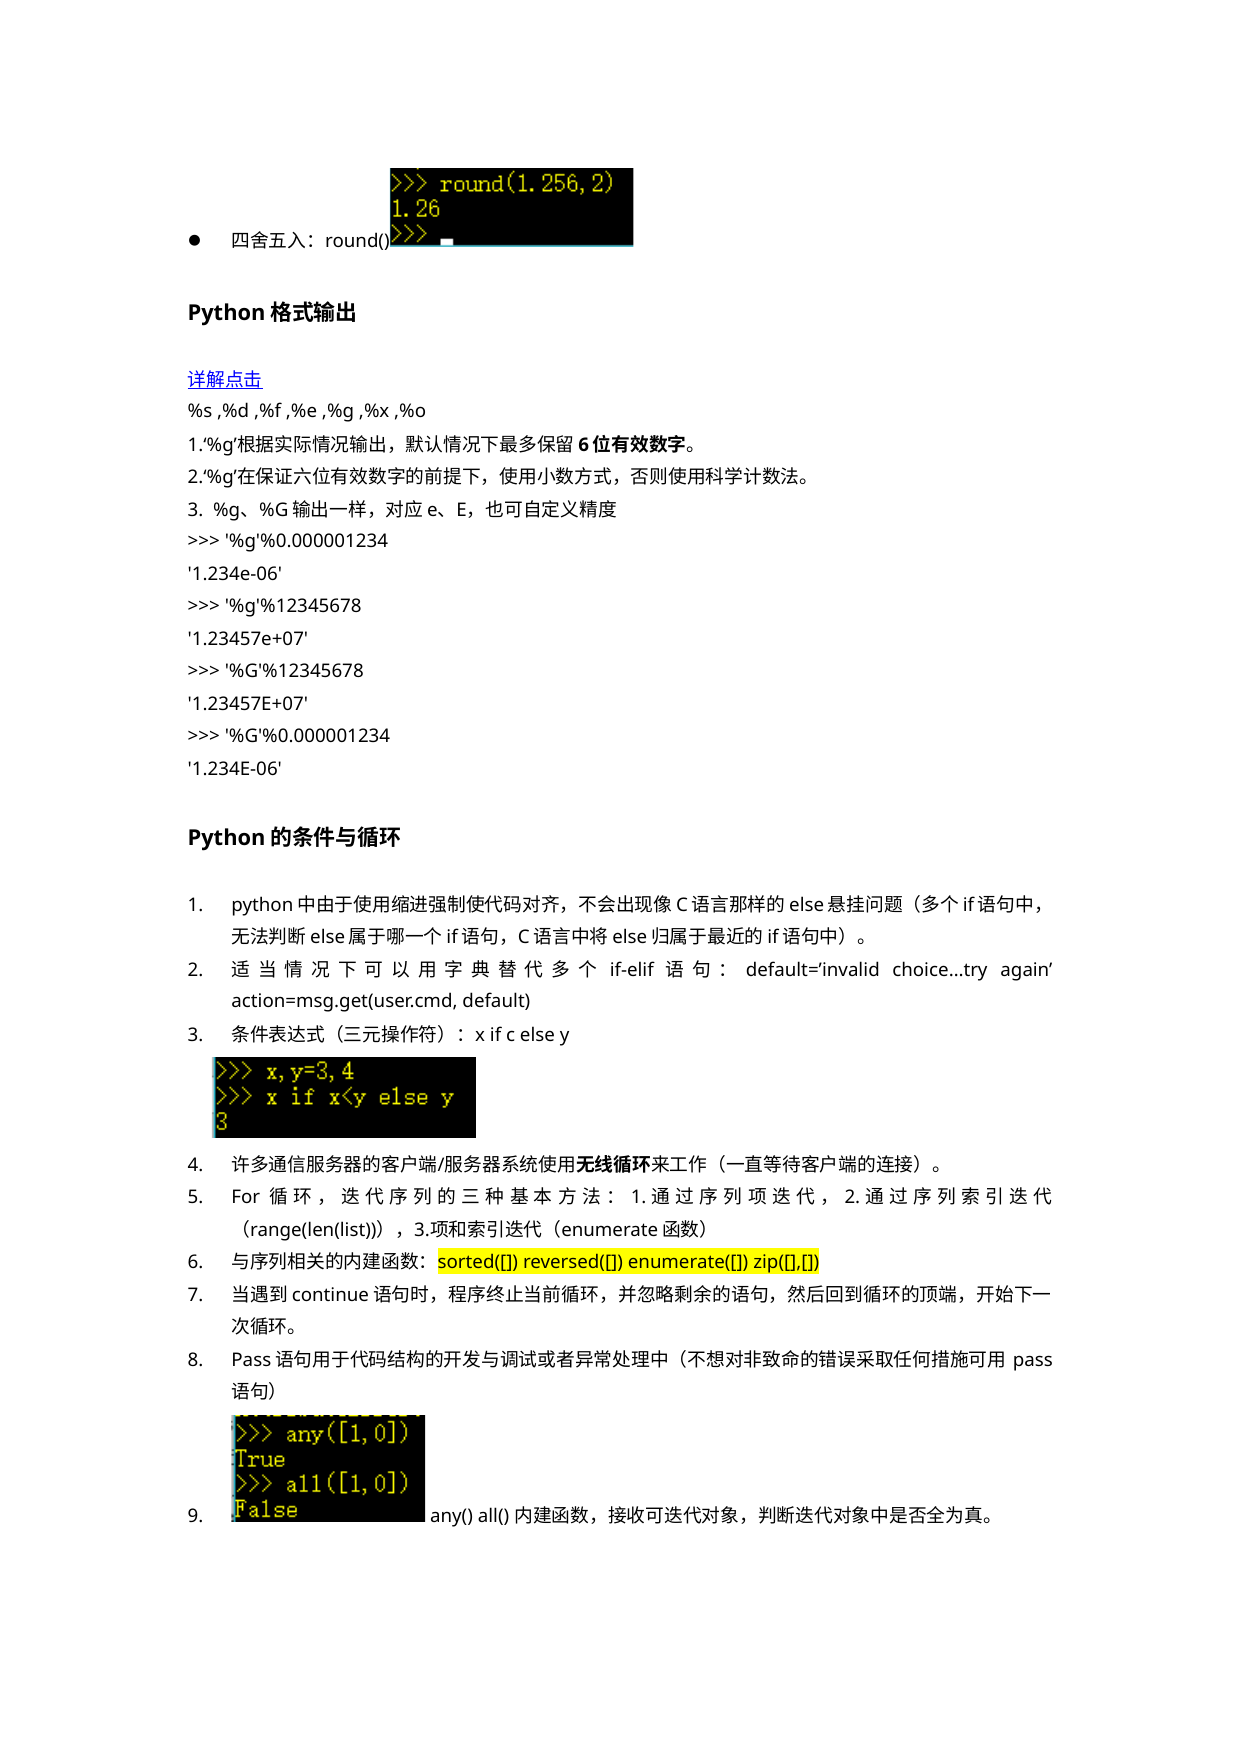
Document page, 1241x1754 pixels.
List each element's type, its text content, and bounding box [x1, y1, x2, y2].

list For循环，迭代序列的三种基本方法：1.通过序列项迭代，2.通过序列索引迭代（range(len(list))），3.项和索引迭代（enumerate函数） [187, 1179, 1053, 1244]
list 四舍五入：round() [187, 162, 1053, 259]
list 当遇到continue语句时，程序终止当前循环，并忽略剩余的语句，然后回到循环的顶端，开始下一次循环。 [187, 1277, 1053, 1342]
list 许多通信服务器的客户端/服务器系统使用无线循环来工作（一直等待客户端的连接）。 [187, 1147, 1053, 1179]
text %s ,%d ,%f ,%e ,%g ,%x ,%o [187, 394, 1053, 427]
picture [389, 168, 634, 247]
list any() all() 内建函数，接收可迭代对象，判断迭代对象中是否全为真。 [187, 1407, 1053, 1537]
text '1.23457e+07' [187, 622, 1053, 654]
text >>> '%G'%0.000001234 [187, 719, 1053, 752]
list 与序列相关的内建函数：sorted([]) reversed([]) enumerate([]) zip([],[]) [187, 1244, 1053, 1277]
text 2.‘%g’在保证六位有效数字的前提下，使用小数方式，否则使用科学计数法。 [187, 459, 1053, 492]
text 3. %g、%G输出一样，对应e、E，也可自定义精度 [187, 492, 1053, 524]
picture [211, 1057, 476, 1138]
list 适当情况下可以用字典替代多个if-elif语句：default=’invalid choice…try again’ action=msg.get(user.cmd, default) [187, 952, 1053, 1017]
text 1.‘%g’根据实际情况输出，默认情况下最多保留6位有效数字。 [187, 427, 1053, 459]
text 详解点击 [187, 362, 1053, 394]
text '1.23457E+07' [187, 687, 1053, 719]
list python中由于使用缩进强制使代码对齐，不会出现像C语言那样的else悬挂问题（多个if语句中，无法判断else属于哪一个if语句，C语言中将else归属于最近的if语句中）。 [187, 887, 1053, 952]
text >>> '%g'%0.000001234 [187, 524, 1053, 557]
text >>> '%G'%12345678 [187, 654, 1053, 687]
list Pass语句用于代码结构的开发与调试或者异常处理中（不想对非致命的错误采取任何措施可用pass语句） [187, 1342, 1053, 1407]
subtitle Python的条件与循环 [187, 820, 1053, 852]
text >>> '%g'%12345678 [187, 589, 1053, 622]
text '1.234E-06' [187, 752, 1053, 784]
picture [231, 1415, 426, 1522]
list 条件表达式（三元操作符）：x if c else y [187, 1017, 1053, 1049]
subtitle Python格式输出 [187, 295, 1053, 327]
text '1.234e-06' [187, 557, 1053, 589]
